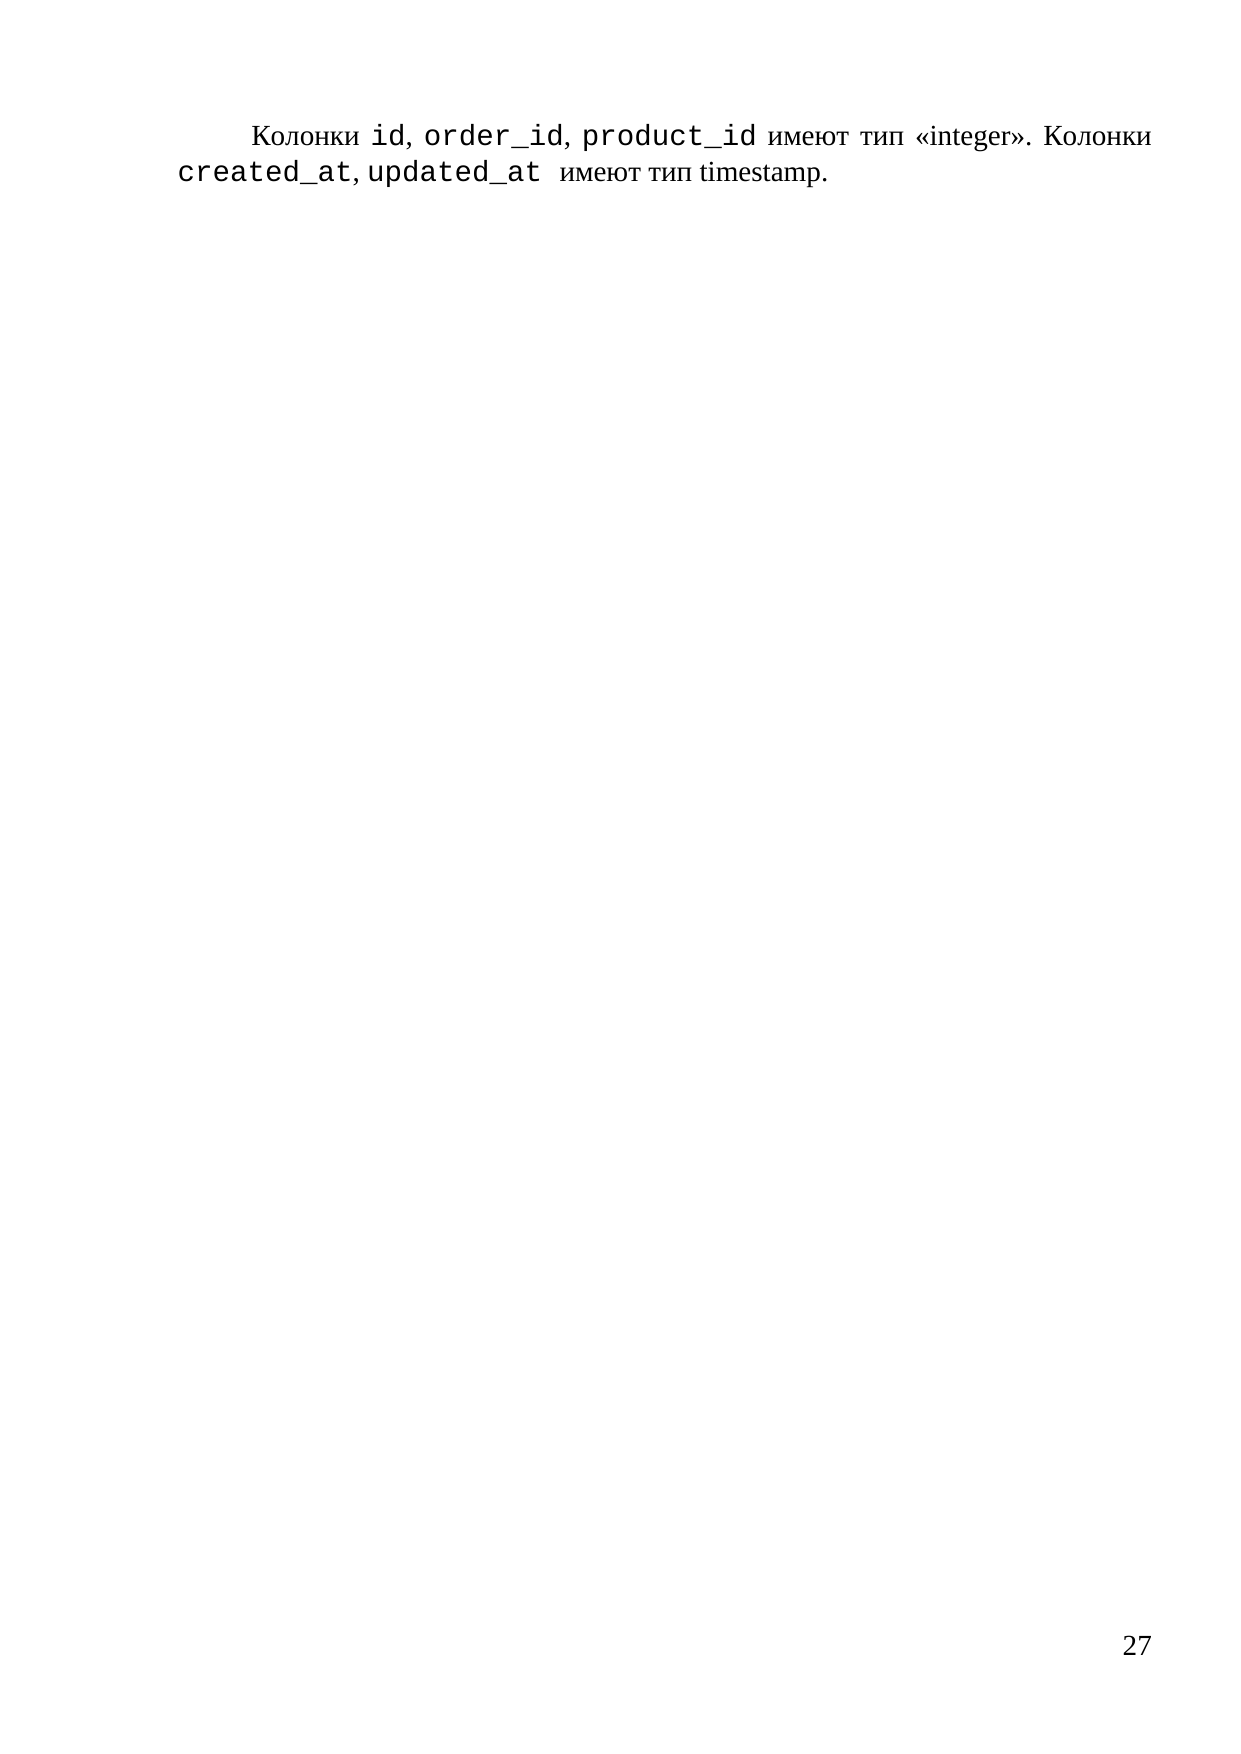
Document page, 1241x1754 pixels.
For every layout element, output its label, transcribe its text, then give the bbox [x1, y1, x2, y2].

text Колонки id, order_id, product_id имеют тип «integer». Колонки created_at, updated_at имеют тип timestamp. [177, 118, 1152, 190]
